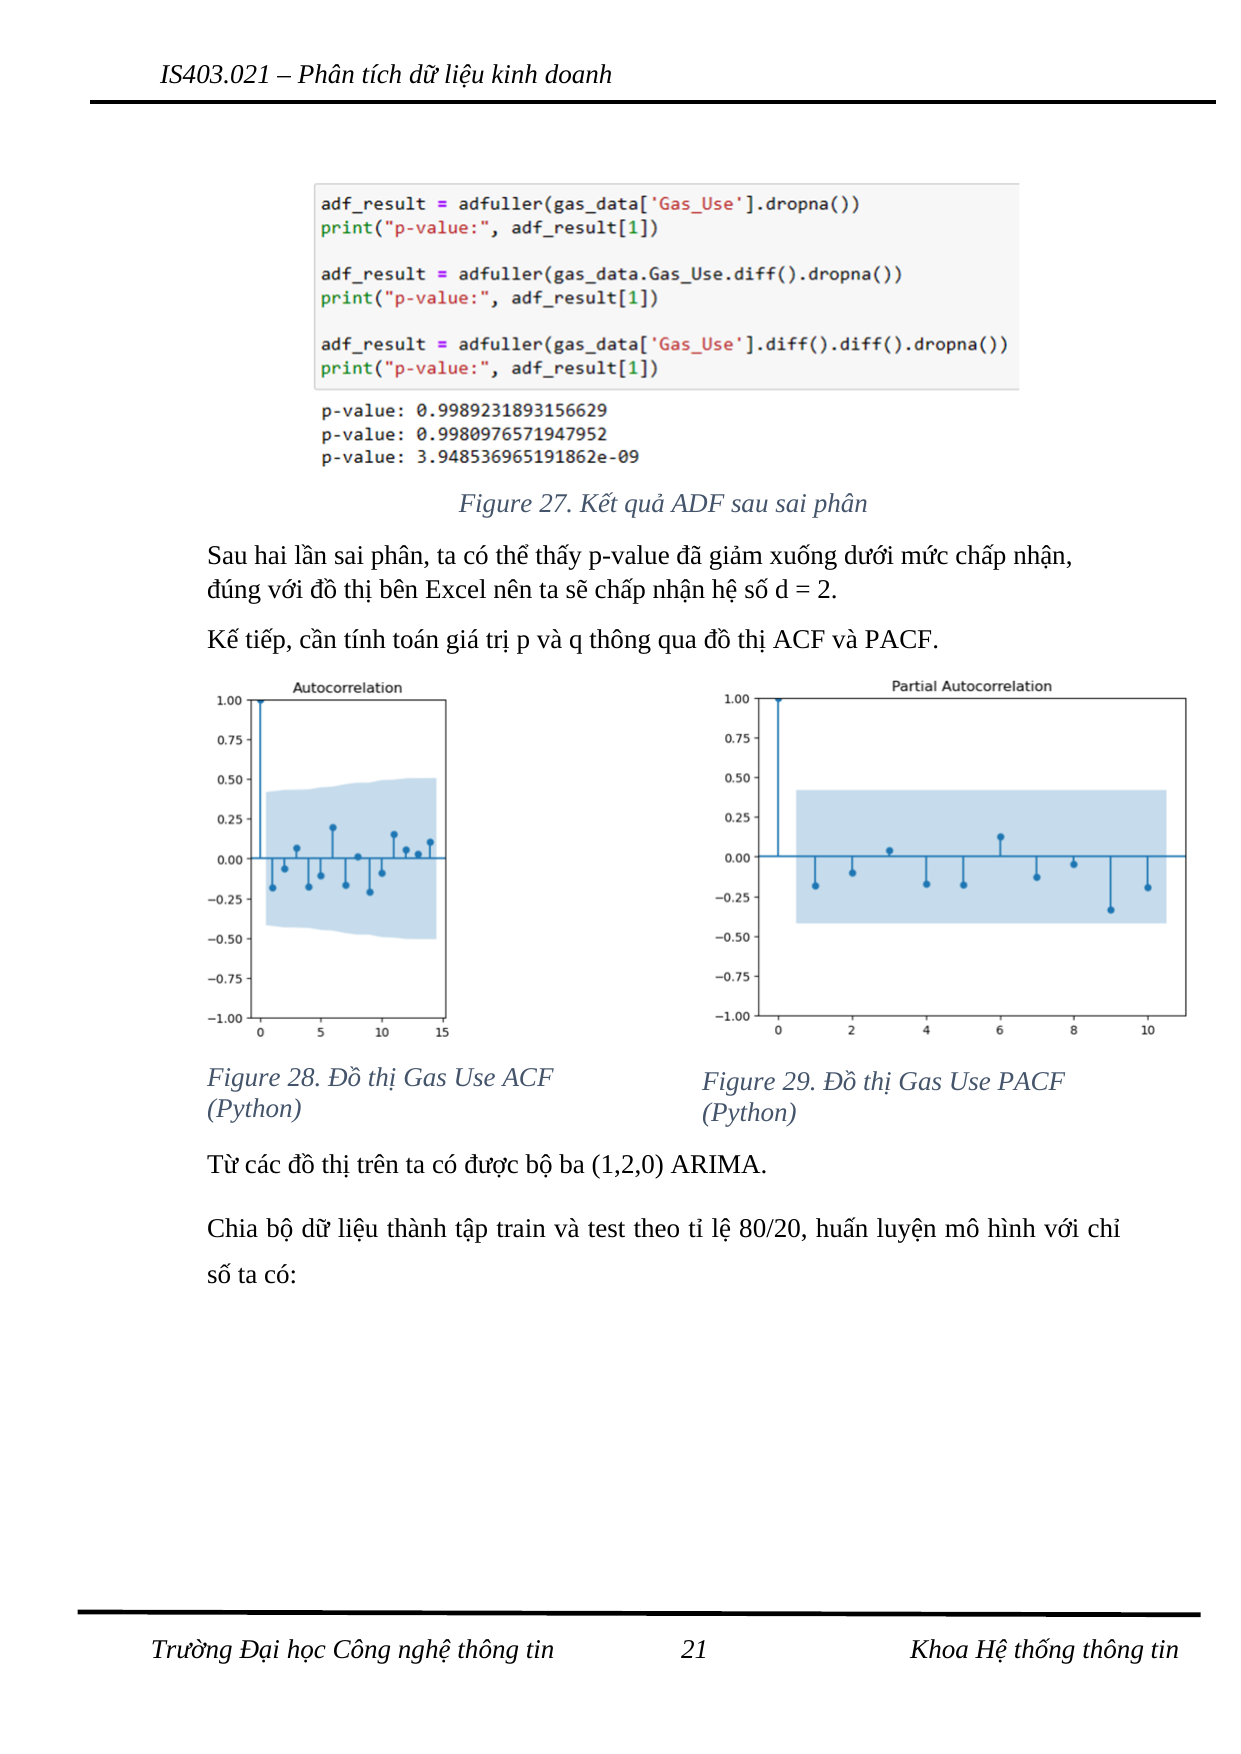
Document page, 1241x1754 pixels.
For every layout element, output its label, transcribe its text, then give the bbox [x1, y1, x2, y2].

text Sau hai lần sai phân, ta có thể thấy p-value đã giảm xuống dưới mức chấp nhận, đúng với đồ thị bên Excel nên ta sẽ chấp nhận hệ số d = 2. [207, 539, 1122, 604]
text Figure 29. Đồ thị Gas Use PACF (Python) [702, 1065, 1122, 1128]
picture [206, 673, 463, 1043]
text Figure 27. Kết quả ADF sau sai phân [207, 487, 1122, 518]
text Chia bộ dữ liệu thành tập train và test theo tỉ lệ 80/20, huấn luyện mô hình với chỉ số ta có: [207, 1212, 1122, 1289]
text Từ các đồ thị trên ta có được bộ ba (1,2,0) ARIMA. [207, 1148, 1122, 1179]
picture [309, 177, 1020, 469]
picture [701, 673, 1205, 1047]
text Figure 28. Đồ thị Gas Use ACF (Python) [207, 1061, 627, 1124]
text Kế tiếp, cần tính toán giá trị p và q thông qua đồ thị ACF và PACF. [207, 623, 1122, 654]
